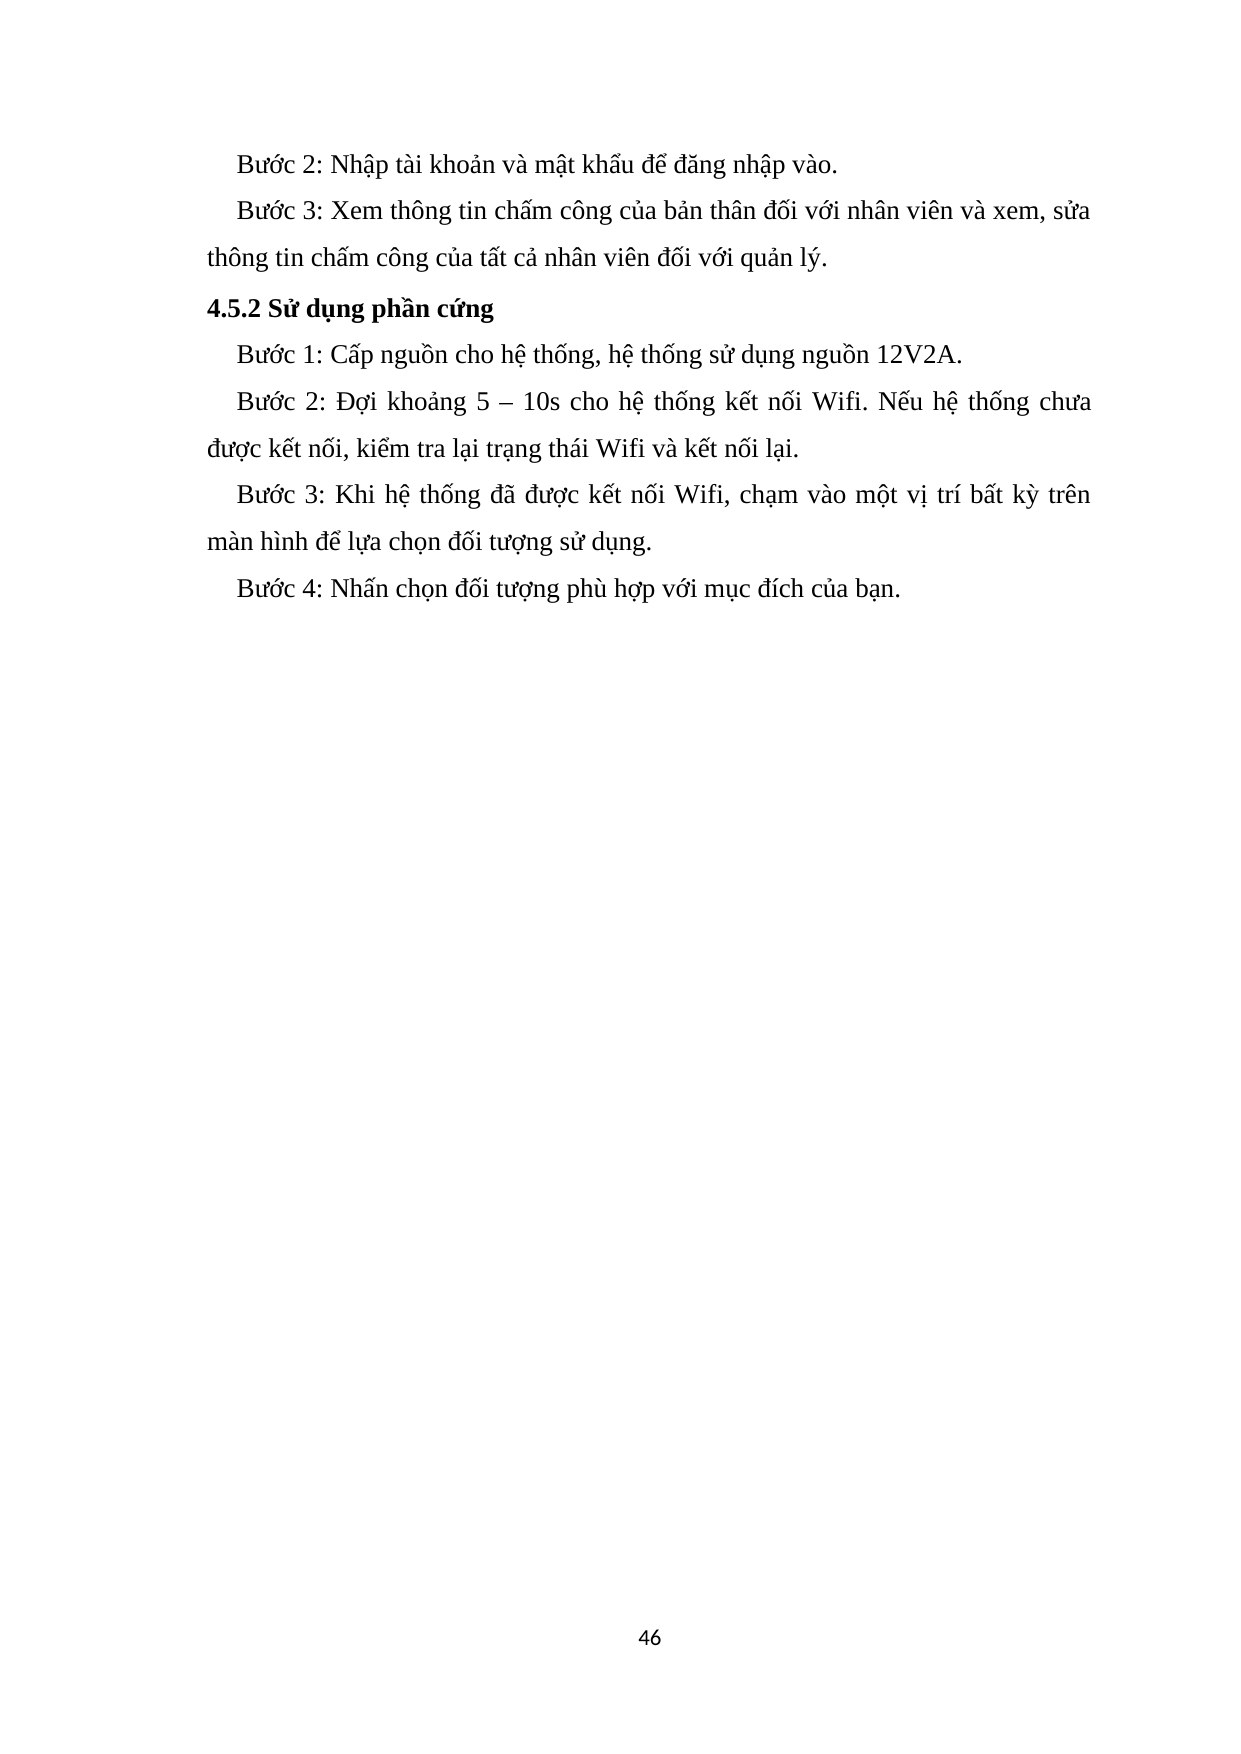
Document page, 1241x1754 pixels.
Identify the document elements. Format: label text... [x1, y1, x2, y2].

text Bước 2: Nhập tài khoản và mật khẩu để đăng nhập vào. [207, 148, 1092, 179]
text Bước 3: Xem thông tin chấm công của bản thân đối với nhân viên và xem, sửa thông tin chấm công của tất cả nhân viên đối với quản lý. [207, 194, 1092, 272]
text Bước 4: Nhấn chọn đối tượng phù hợp với mục đích của bạn. [207, 572, 1092, 603]
text Bước 2: Đợi khoảng 5 – 10s cho hệ thống kết nối Wifi. Nếu hệ thống chưa được kết nối, kiểm tra lại trạng thái Wifi và kết nối lại. [207, 385, 1092, 463]
text Bước 3: Khi hệ thống đã được kết nối Wifi, chạm vào một vị trí bất kỳ trên màn hình để lựa chọn đối tượng sử dụng. [207, 478, 1092, 556]
text Bước 1: Cấp nguồn cho hệ thống, hệ thống sử dụng nguồn 12V2A. [207, 338, 1092, 370]
subtitle 4.5.2 Sử dụng phần cứng [207, 292, 1092, 323]
